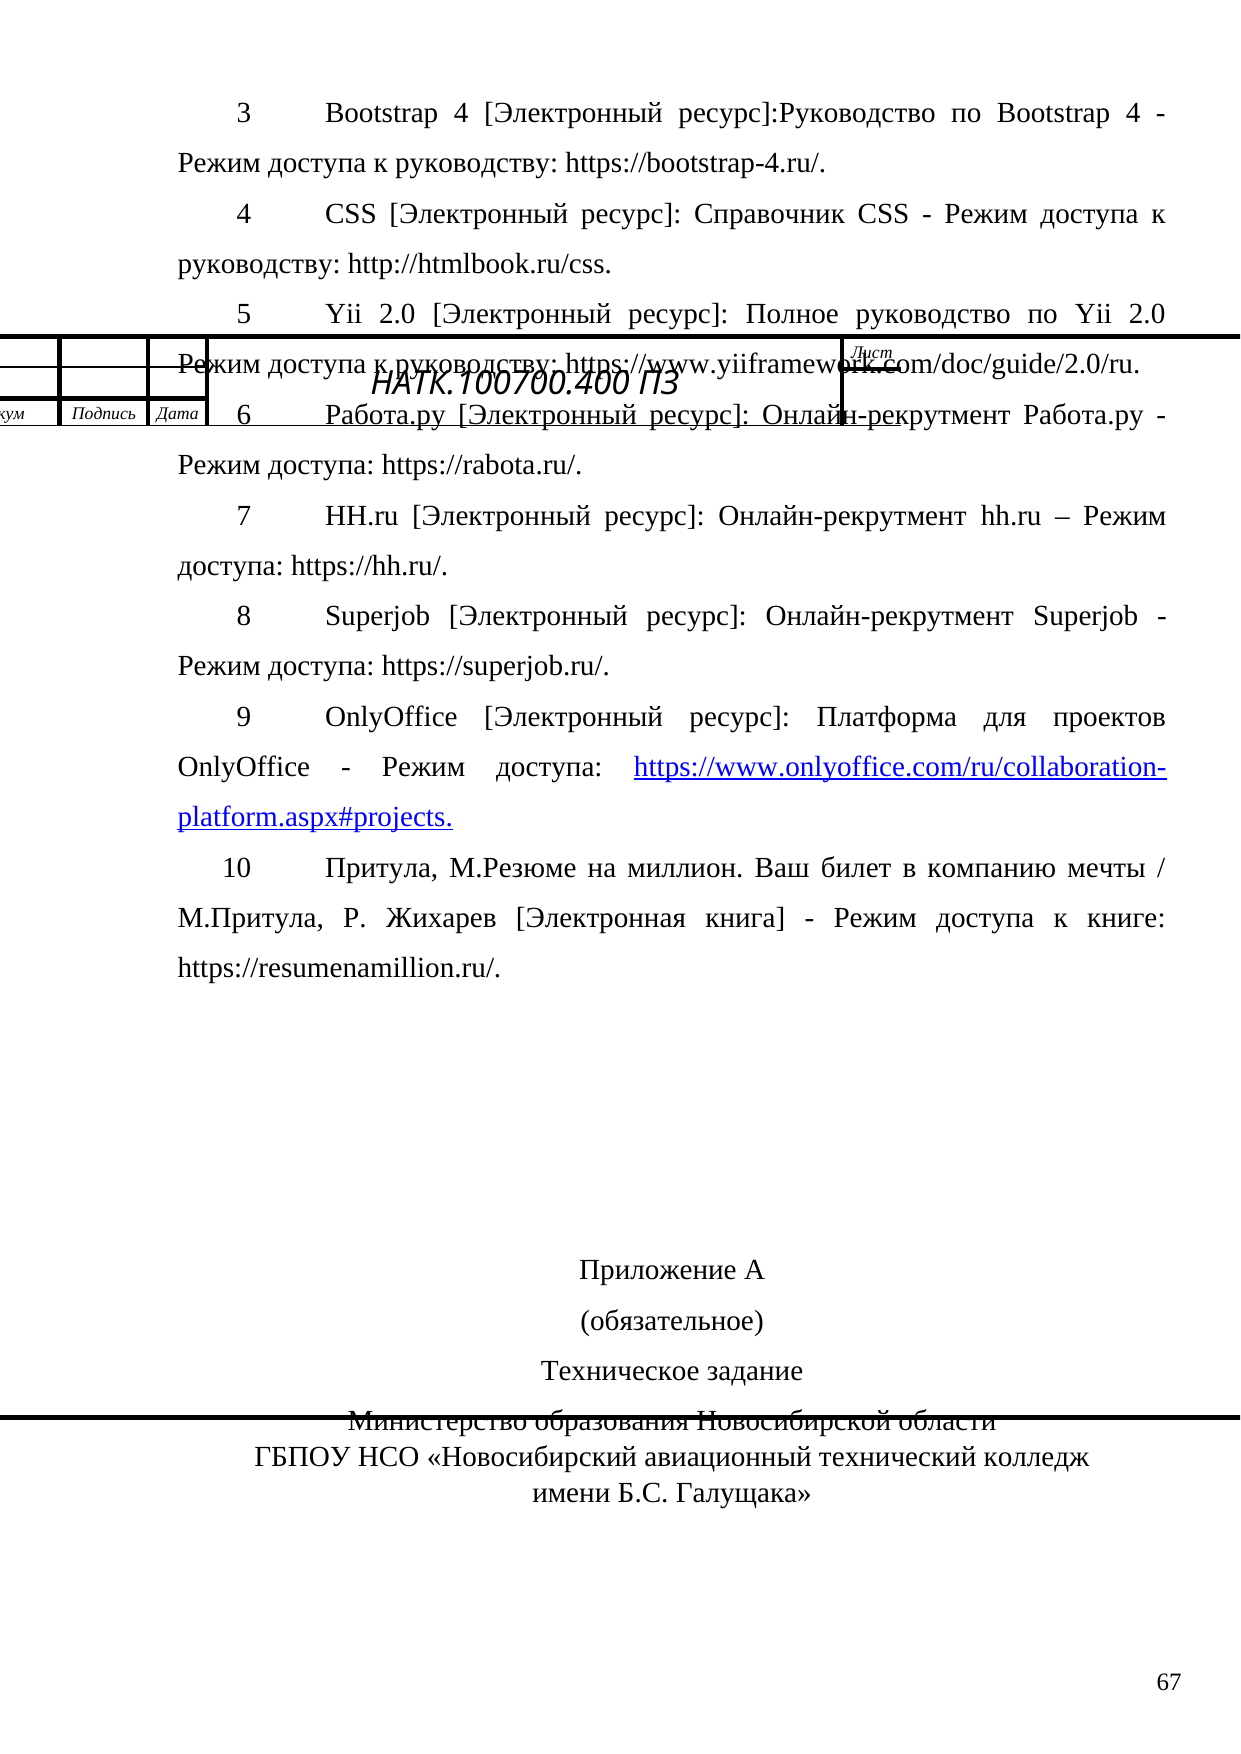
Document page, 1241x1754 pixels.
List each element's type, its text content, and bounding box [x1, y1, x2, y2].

list Superjob [Электронный ресурс]: Онлайн-рекрутмент Superjob - Режим доступа: https://superjob.ru/. [177, 598, 1167, 682]
text Техническое задание [177, 1353, 1167, 1386]
text имени Б.С. Галущака» [177, 1476, 1167, 1509]
list Yii 2.0 [Электронный ресурс]: Полное руководство по Yii 2.0 Режим доступа к руководству: https://www.yiiframework.com/doc/guide/2.0/ru. [177, 296, 1167, 380]
list OnlyOffice [Электронный ресурс]: Платформа для проектов OnlyOffice - Режим доступа: https://www.onlyoffice.com/ru/collaboration-platform.aspx#projects. [177, 699, 1167, 833]
list Притула, М.Резюме на миллион. Ваш билет в компанию мечты / М.Притула, Р. Жихарев [Электронная книга] - Режим доступа к книге: https://resumenamillion.ru/. [177, 850, 1167, 984]
list HH.ru [Электронный ресурс]: Онлайн-рекрутмент hh.ru – Режим доступа: https://hh.ru/. [177, 498, 1167, 581]
text Приложение А [177, 1252, 1167, 1286]
text Министерство образования Новосибирской области [177, 1403, 1167, 1437]
list CSS [Электронный ресурс]: Справочник CSS - Режим доступа к руководству: http://htmlbook.ru/css. [177, 196, 1167, 279]
text (обязательное) [177, 1303, 1167, 1336]
text ГБПОУ НСО «Новосибирский авиационный технический колледж [177, 1439, 1167, 1473]
list Bootstrap 4 [Электронный ресурс]:Руководство по Bootstrap 4 - Режим доступа к руководству: https://bootstrap-4.ru/. [177, 95, 1167, 179]
list Работа.ру [Электронный ресурс]: Онлайн-рекрутмент Работа.ру - Режим доступа: https://rabota.ru/. [177, 397, 1167, 481]
